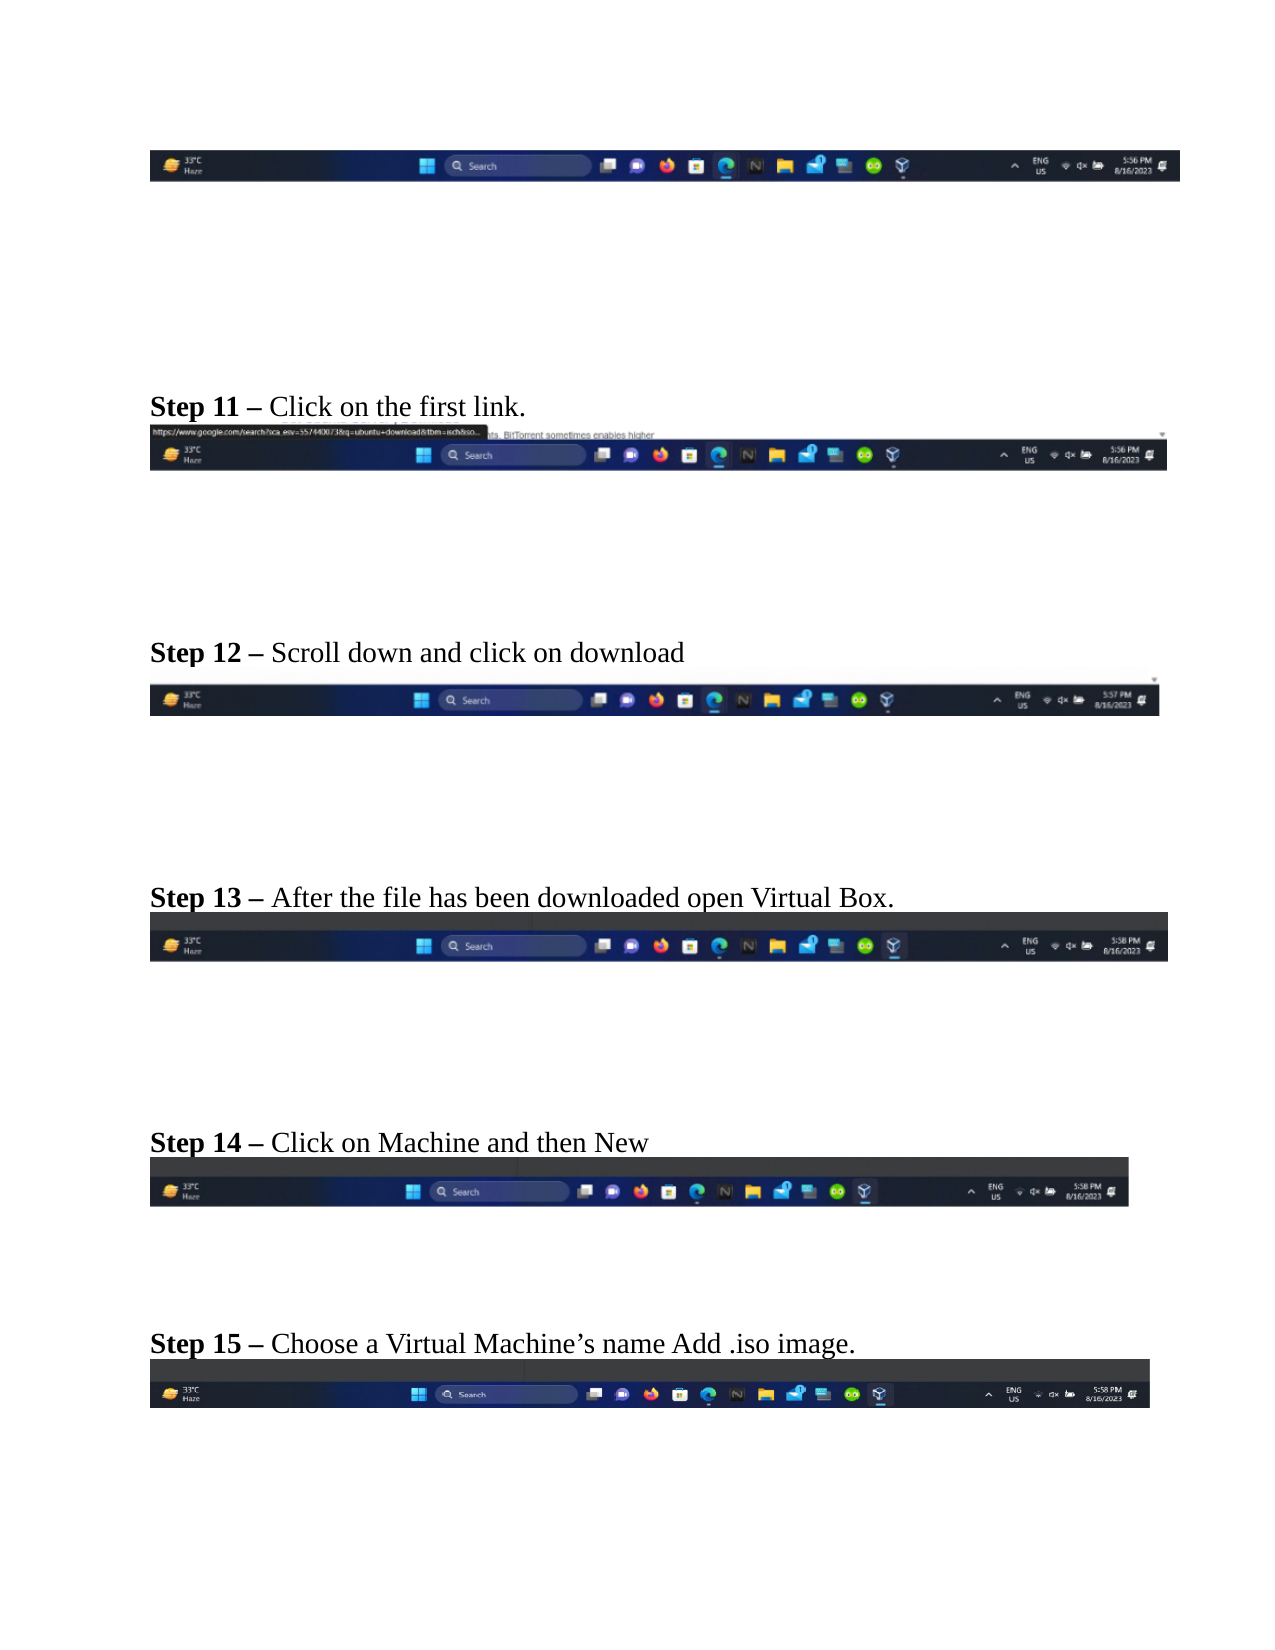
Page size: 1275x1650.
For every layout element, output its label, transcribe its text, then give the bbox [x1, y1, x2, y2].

text Step 15 – Choose a Virtual Machine’s name Add .iso image. [150, 1332, 1125, 1359]
text Step 14 – Click on Machine and then New [150, 1131, 1125, 1157]
text Step 11 – Click on the first link. [150, 395, 1125, 422]
text Step 12 – Scroll down and click on download [150, 640, 1125, 667]
text Step 13 – After the file has been downloaded open Virtual Box. [150, 886, 1125, 912]
